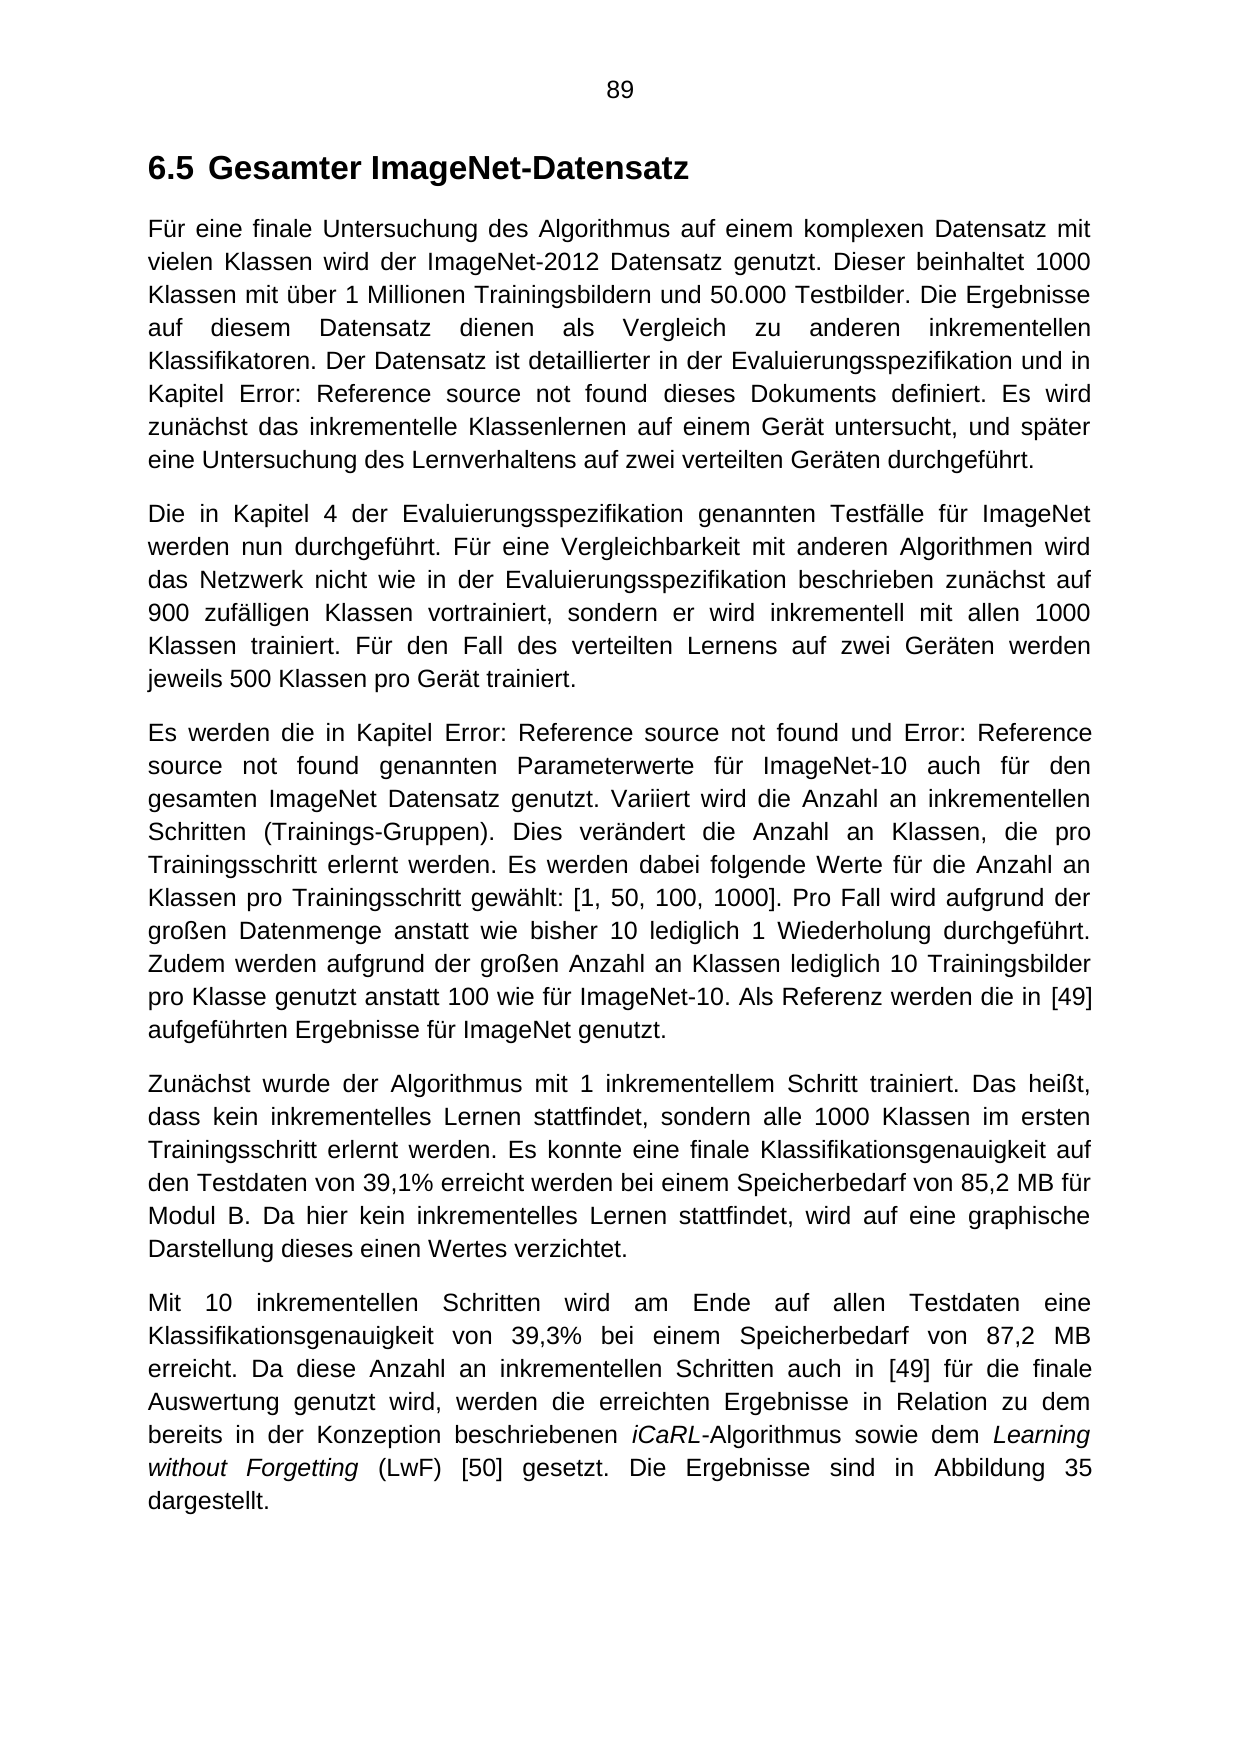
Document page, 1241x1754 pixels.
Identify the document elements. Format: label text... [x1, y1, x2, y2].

subtitle Gesamter ImageNet-Datensatz [148, 148, 1092, 186]
text Zunächst wurde der Algorithmus mit 1 inkrementellem Schritt trainiert. Das heißt, dass kein inkrementelles Lernen stattfindet, sondern alle 1000 Klassen im ersten Trainingsschritt erlernt werden. Es konnte eine finale Klassifikationsgenauigkeit auf den Testdaten von 39,1% erreicht werden bei einem Speicherbedarf von 85,2 MB für Modul B. Da hier kein inkrementelles Lernen stattfindet, wird auf eine graphische Darstellung dieses einen Wertes verzichtet. [148, 1069, 1092, 1263]
text Es werden die in Kapitel Fehler! Verweisquelle konnte nicht gefunden werden. und Fehler! Verweisquelle konnte nicht gefunden werden. genannten Parameterwerte für ImageNet-10 auch für den gesamten ImageNet Datensatz genutzt. Variiert wird die Anzahl an inkrementellen Schritten (Trainings-Gruppen). Dies verändert die Anzahl an Klassen, die pro Trainingsschritt erlernt werden. Es werden dabei folgende Werte für die Anzahl an Klassen pro Trainingsschritt gewählt: [1, 50, 100, 1000]. Pro Fall wird aufgrund der großen Datenmenge anstatt wie bisher 10 lediglich 1 Wiederholung durchgeführt. Zudem werden aufgrund der großen Anzahl an Klassen lediglich 10 Trainingsbilder pro Klasse genutzt anstatt 100 wie für ImageNet-10. Als Referenz werden die in aufgeführten Ergebnisse für ImageNet genutzt. [148, 718, 1092, 1044]
text Mit 10 inkrementellen Schritten wird am Ende auf allen Testdaten eine Klassifikationsgenauigkeit von 39,3% bei einem Speicherbedarf von 87,2 MB erreicht. Da diese Anzahl an inkrementellen Schritten auch in für die finale Auswertung genutzt wird, werden die erreichten Ergebnisse in Relation zu dem bereits in der Konzeption beschriebenen iCaRL-Algorithmus sowie dem Learning without Forgetting (LwF) gesetzt. Die Ergebnisse sind in Abbildung 35 dargestellt. [148, 1288, 1092, 1515]
text Die in Kapitel 4 der Evaluierungsspezifikation genannten Testfälle für ImageNet werden nun durchgeführt. Für eine Vergleichbarkeit mit anderen Algorithmen wird das Netzwerk nicht wie in der Evaluierungsspezifikation beschrieben zunächst auf 900 zufälligen Klassen vortrainiert, sondern er wird inkrementell mit allen 1000 Klassen trainiert. Für den Fall des verteilten Lernens auf zwei Geräten werden jeweils 500 Klassen pro Gerät trainiert. [148, 499, 1092, 693]
